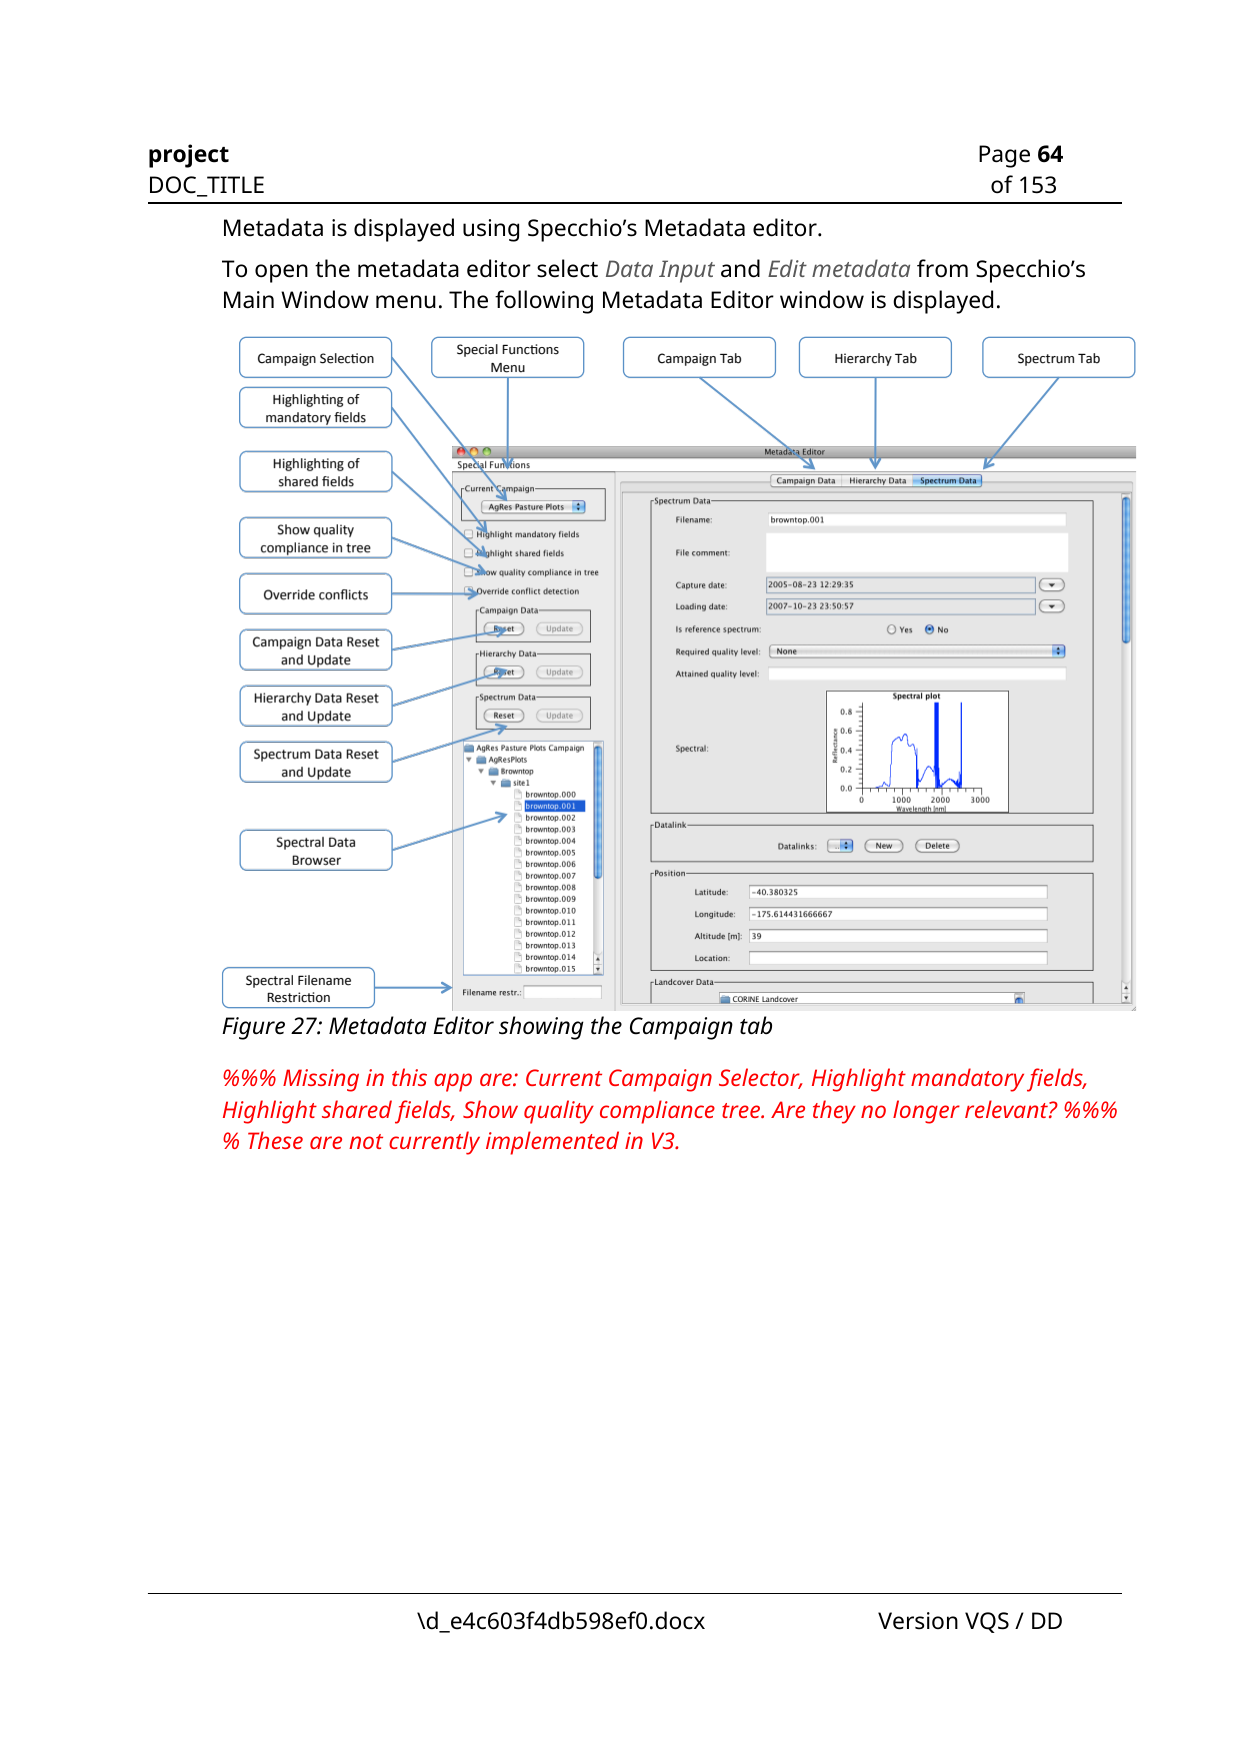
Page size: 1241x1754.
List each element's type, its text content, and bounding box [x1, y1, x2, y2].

text %%% Missing in this app are: Current Campaign Selector, Highlight mandatory fields, Highlight shared fields, Show quality compliance tree. Are they no longer relevant? %%%% These are not currently implemented in V3. [222, 1062, 1122, 1156]
text To open the metadata editor select Data Input and Edit metadata from Specchio’s Main Window menu. The following Metadata Editor window is displayed. [222, 253, 1122, 316]
